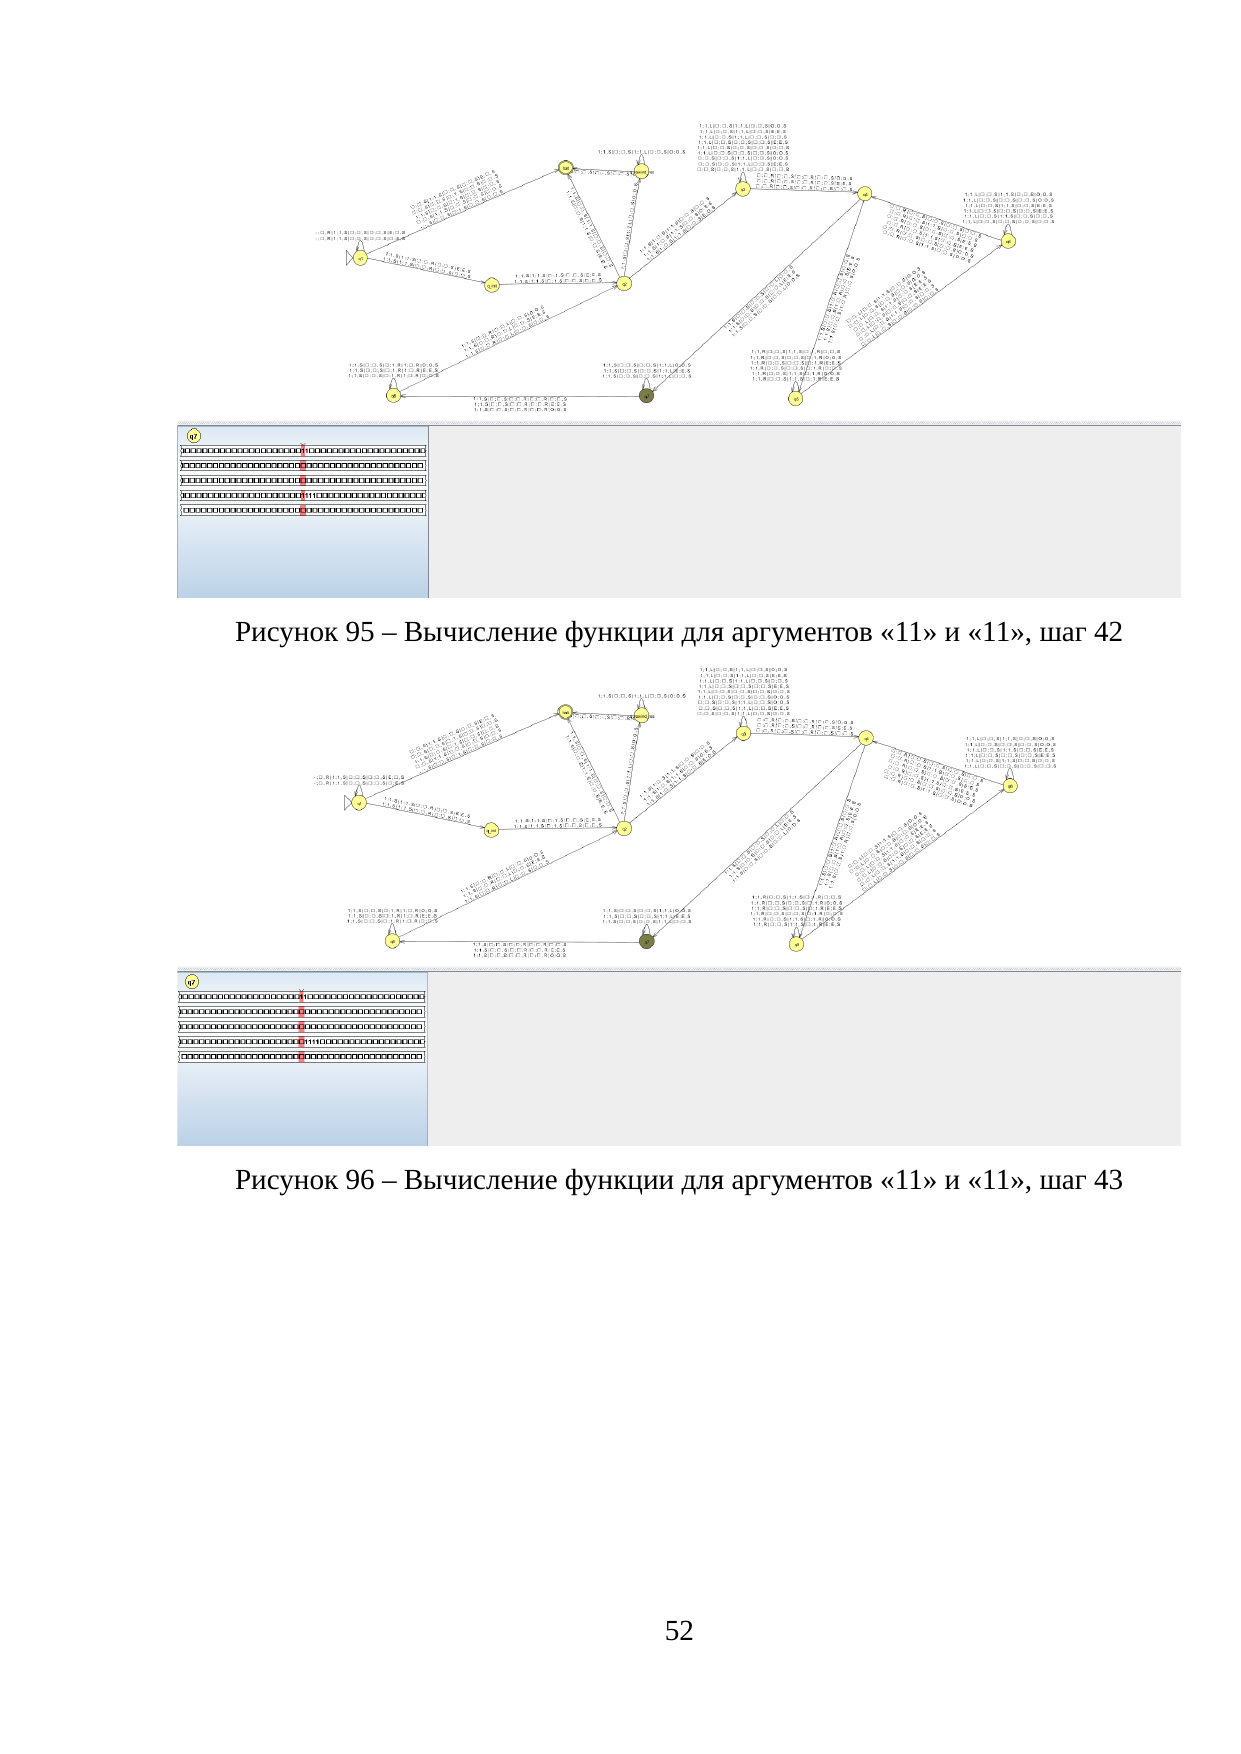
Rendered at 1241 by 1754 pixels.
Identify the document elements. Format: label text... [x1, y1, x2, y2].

text Рисунок 95 – Вычисление функции для аргументов «11» и «11», шаг 42 [177, 614, 1181, 648]
picture [177, 665, 1182, 1146]
text Рисунок 96 – Вычисление функции для аргументов «11» и «11», шаг 43 [177, 1162, 1181, 1196]
picture [177, 118, 1182, 598]
